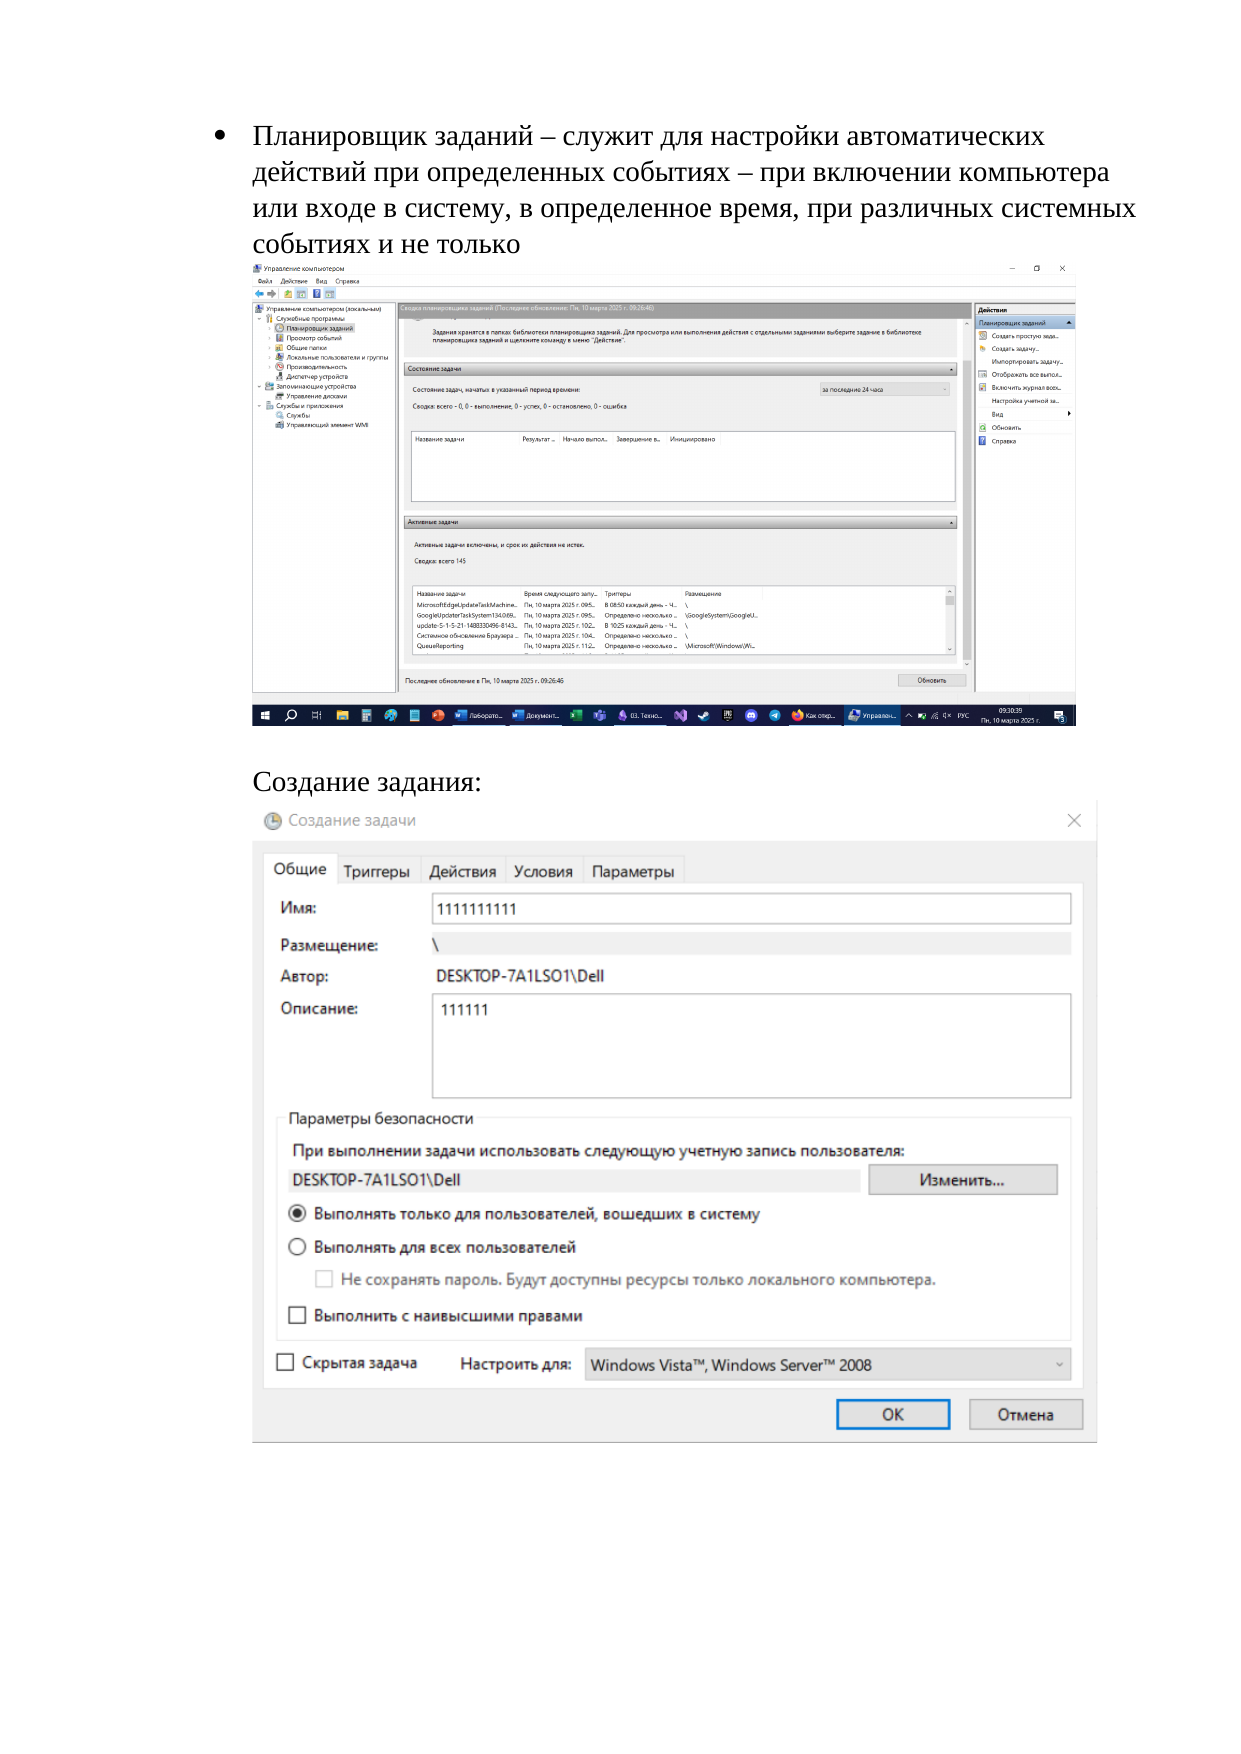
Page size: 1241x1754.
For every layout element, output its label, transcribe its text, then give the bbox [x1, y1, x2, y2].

picture [252, 800, 1098, 1443]
list Создание задания: [252, 764, 1152, 798]
picture [252, 262, 1076, 726]
